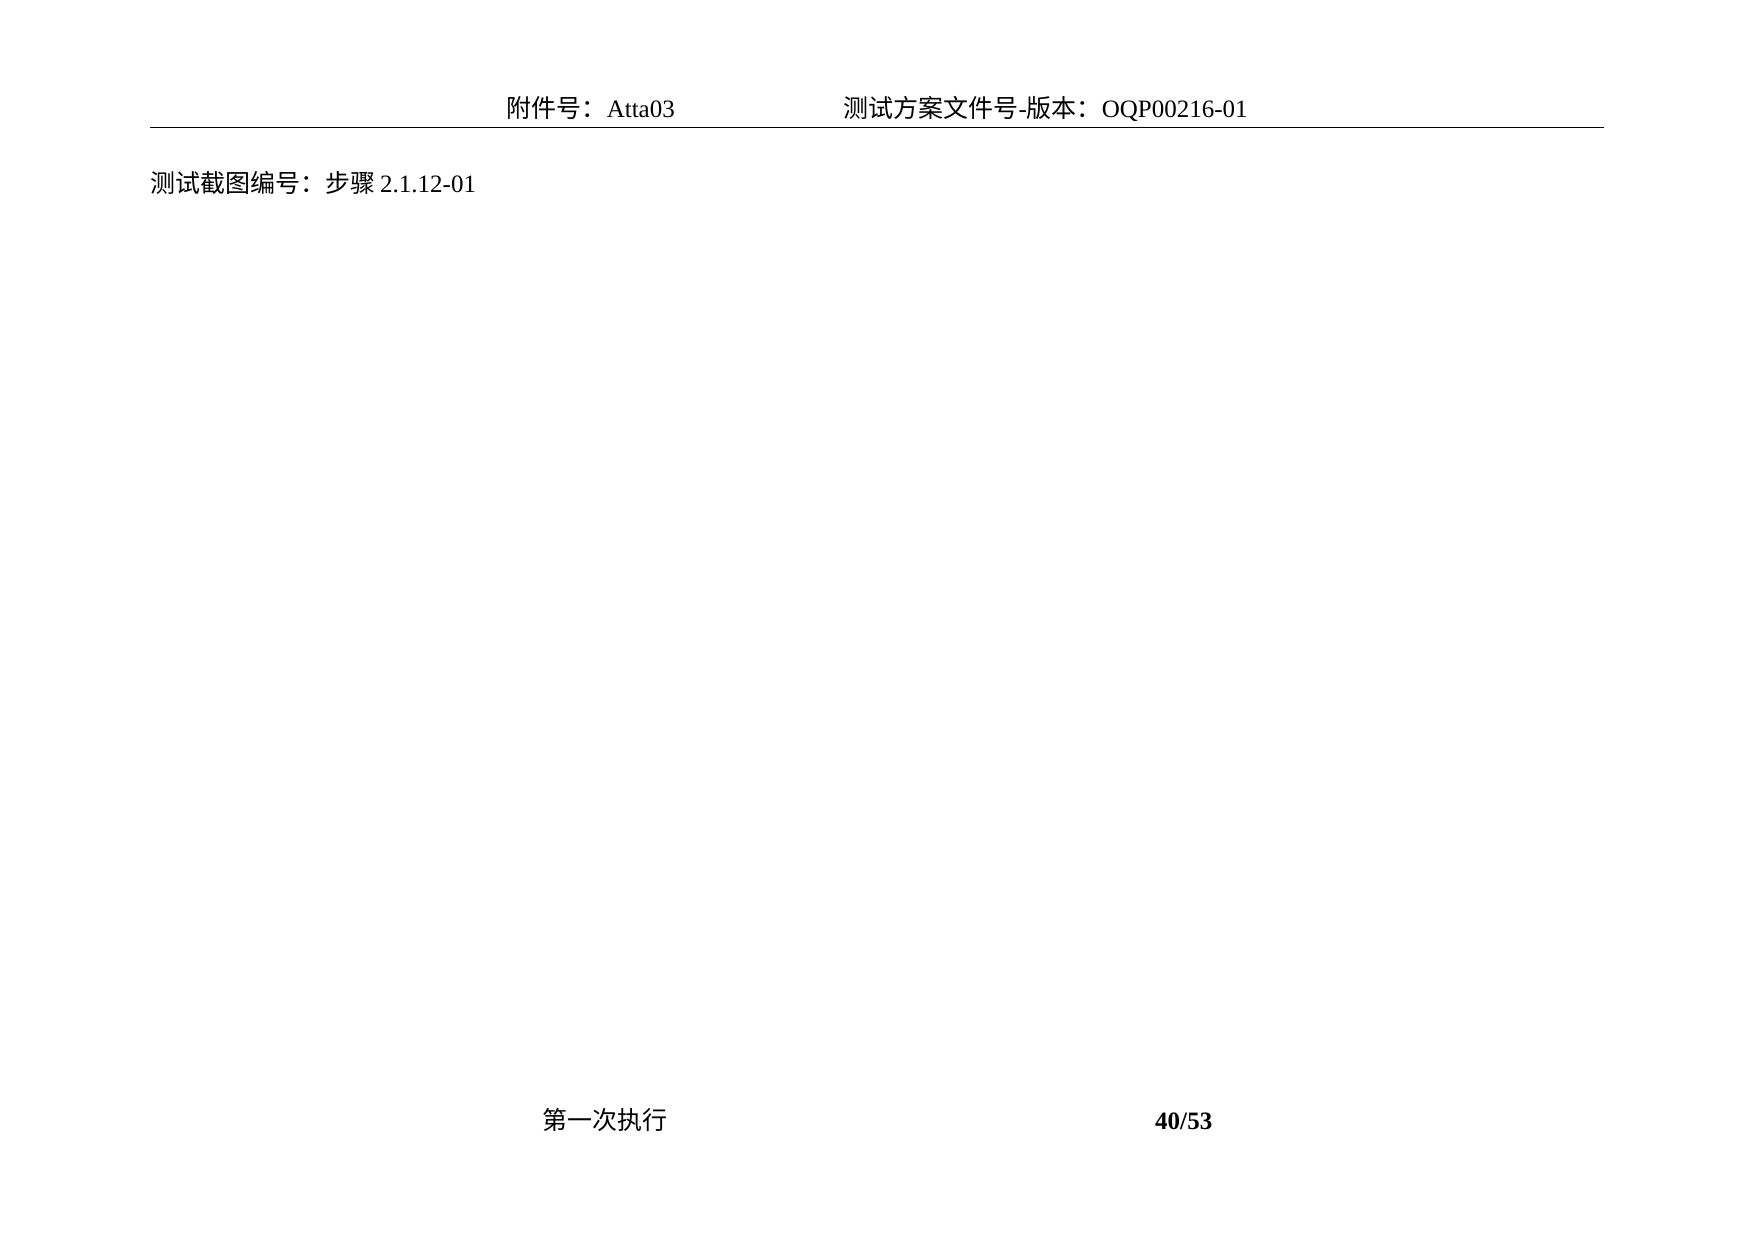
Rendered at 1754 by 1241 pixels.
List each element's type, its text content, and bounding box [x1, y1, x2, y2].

text 测试截图编号：步骤2.1.12-01 [150, 149, 1604, 214]
